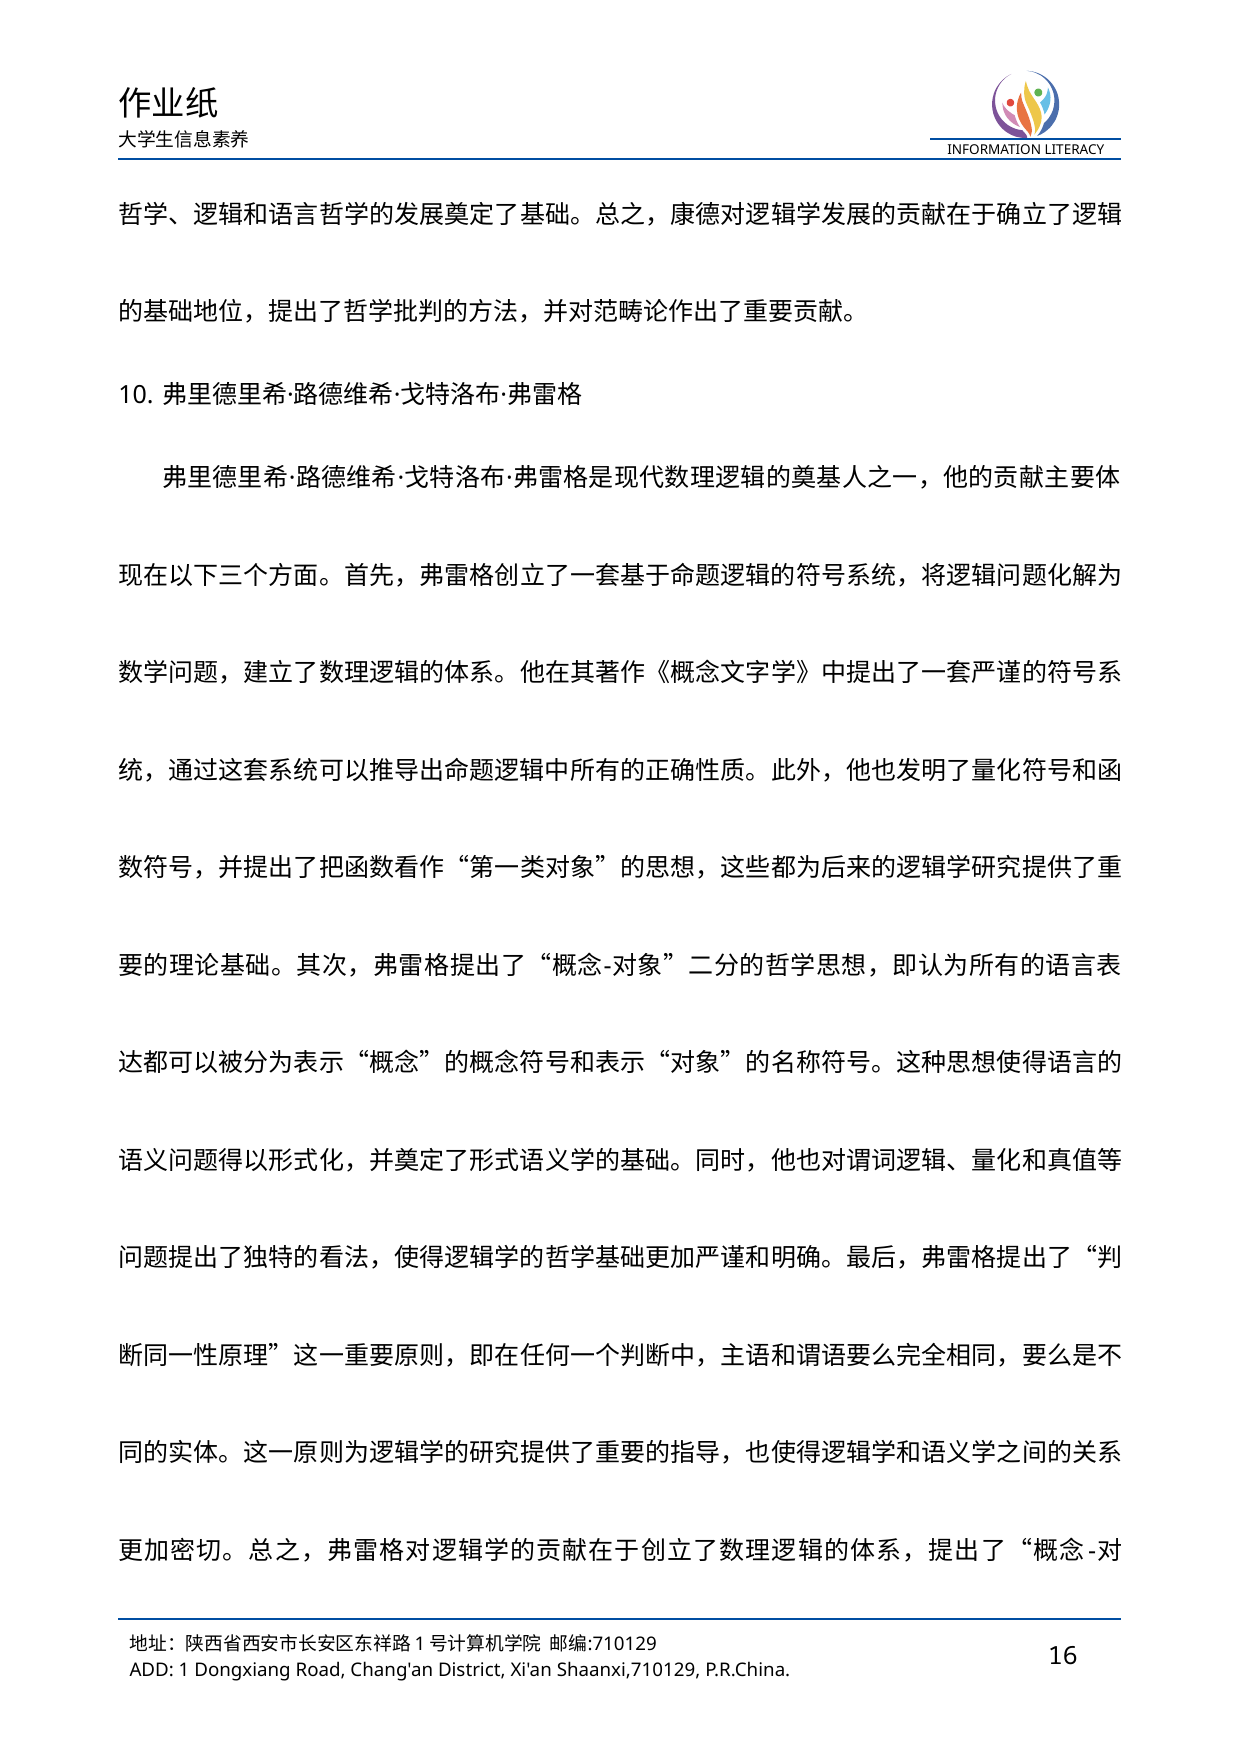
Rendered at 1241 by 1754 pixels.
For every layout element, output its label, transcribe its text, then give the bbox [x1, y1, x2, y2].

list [118, 443, 1122, 1581]
list 弗里德里希·路德维希·戈特洛布·弗雷格 [118, 360, 1122, 425]
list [118, 180, 1122, 342]
